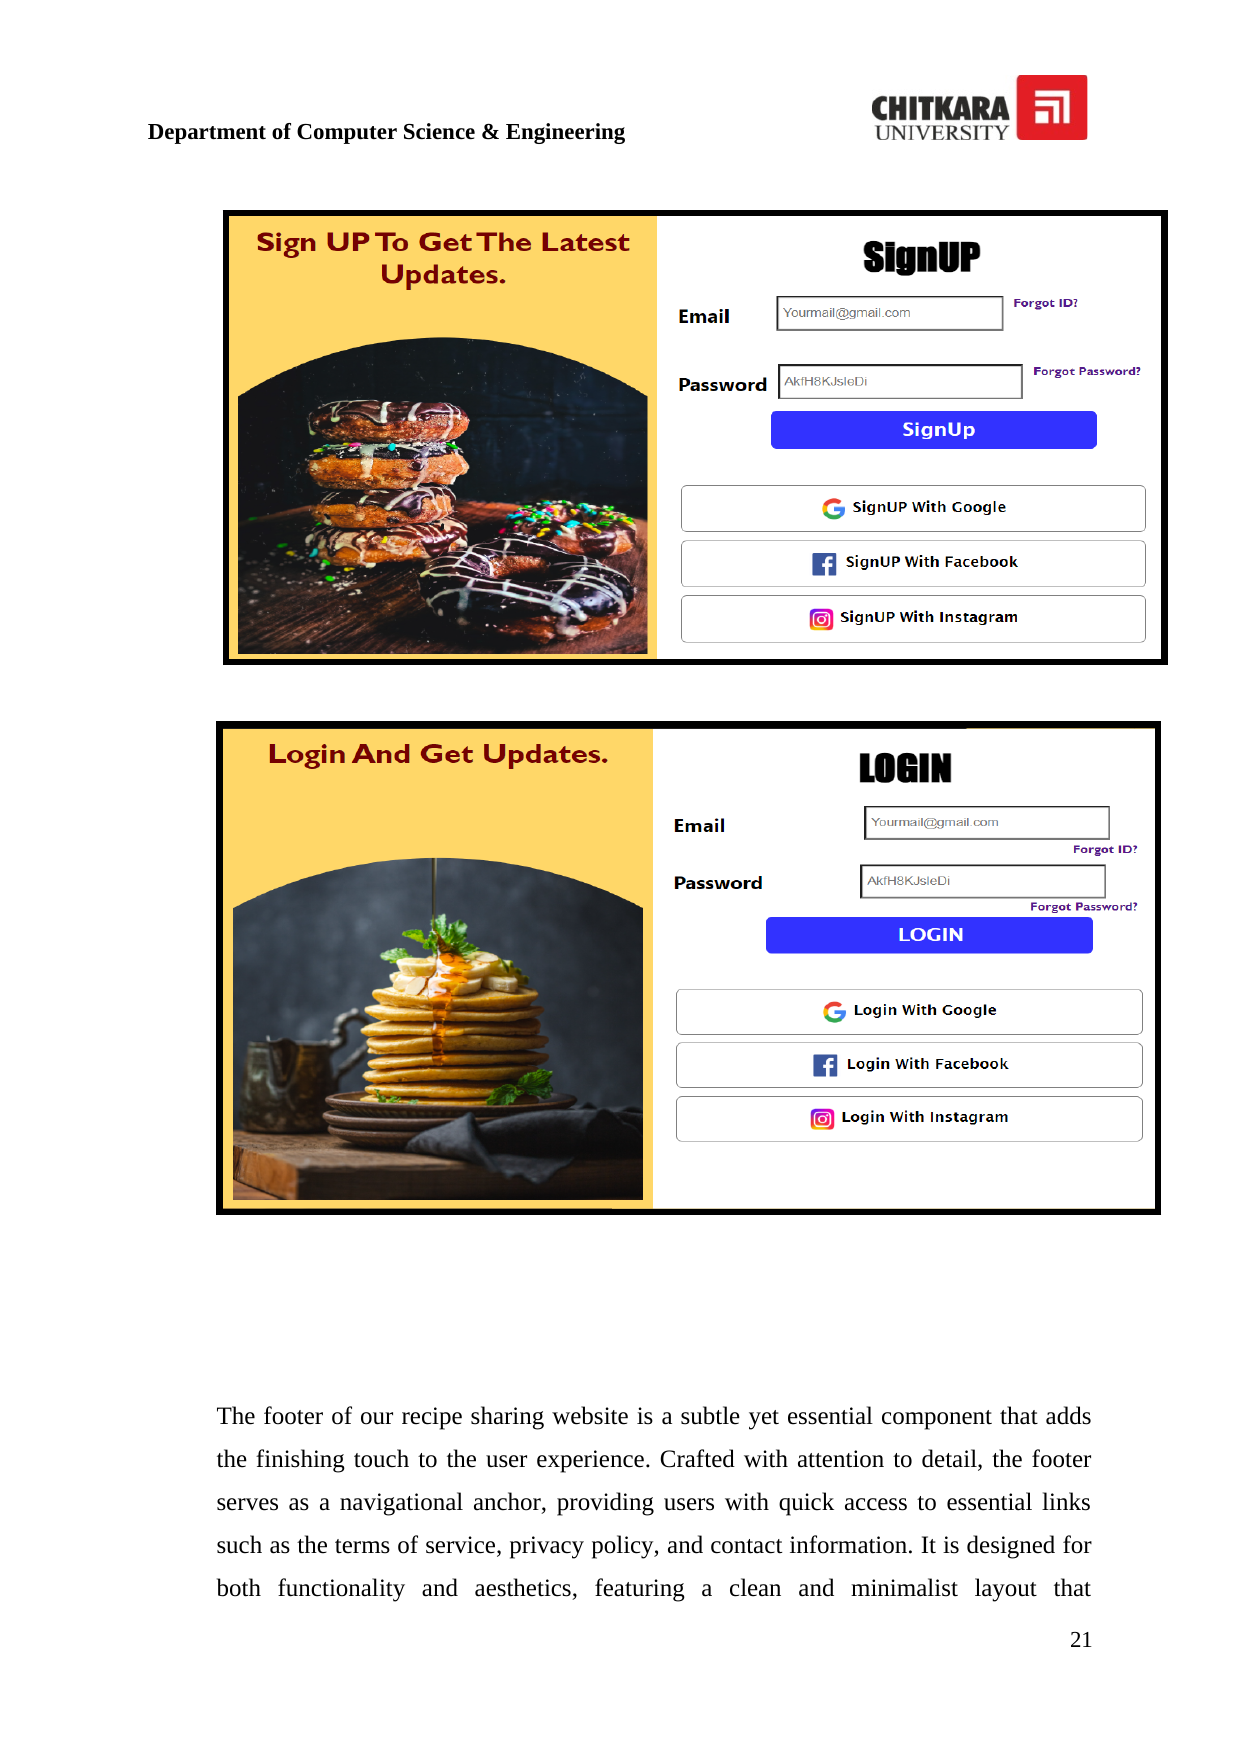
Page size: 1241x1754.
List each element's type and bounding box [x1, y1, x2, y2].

text [216, 1401, 1092, 1602]
picture [229, 216, 1161, 659]
picture [872, 75, 1088, 140]
picture [223, 728, 1155, 1209]
